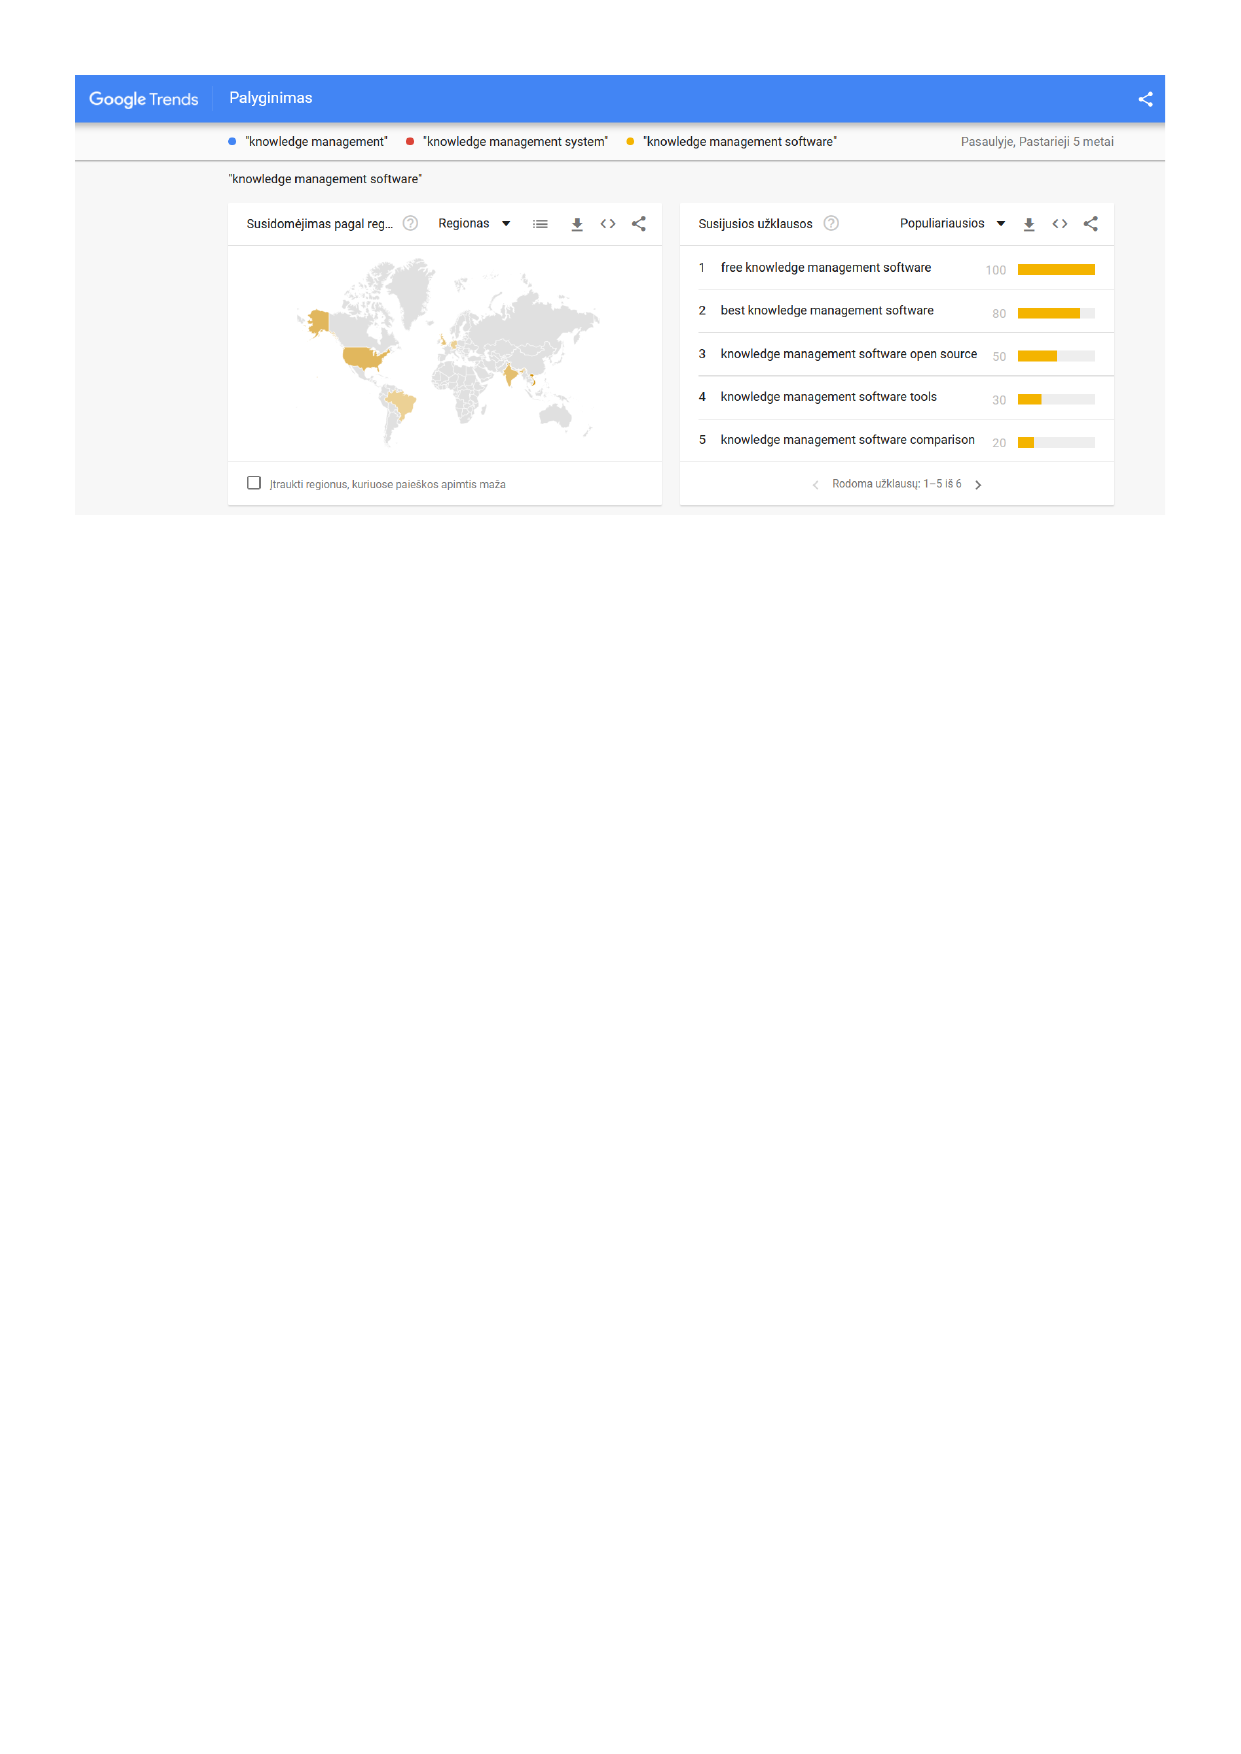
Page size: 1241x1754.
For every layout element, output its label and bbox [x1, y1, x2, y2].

picture [75, 75, 1166, 515]
